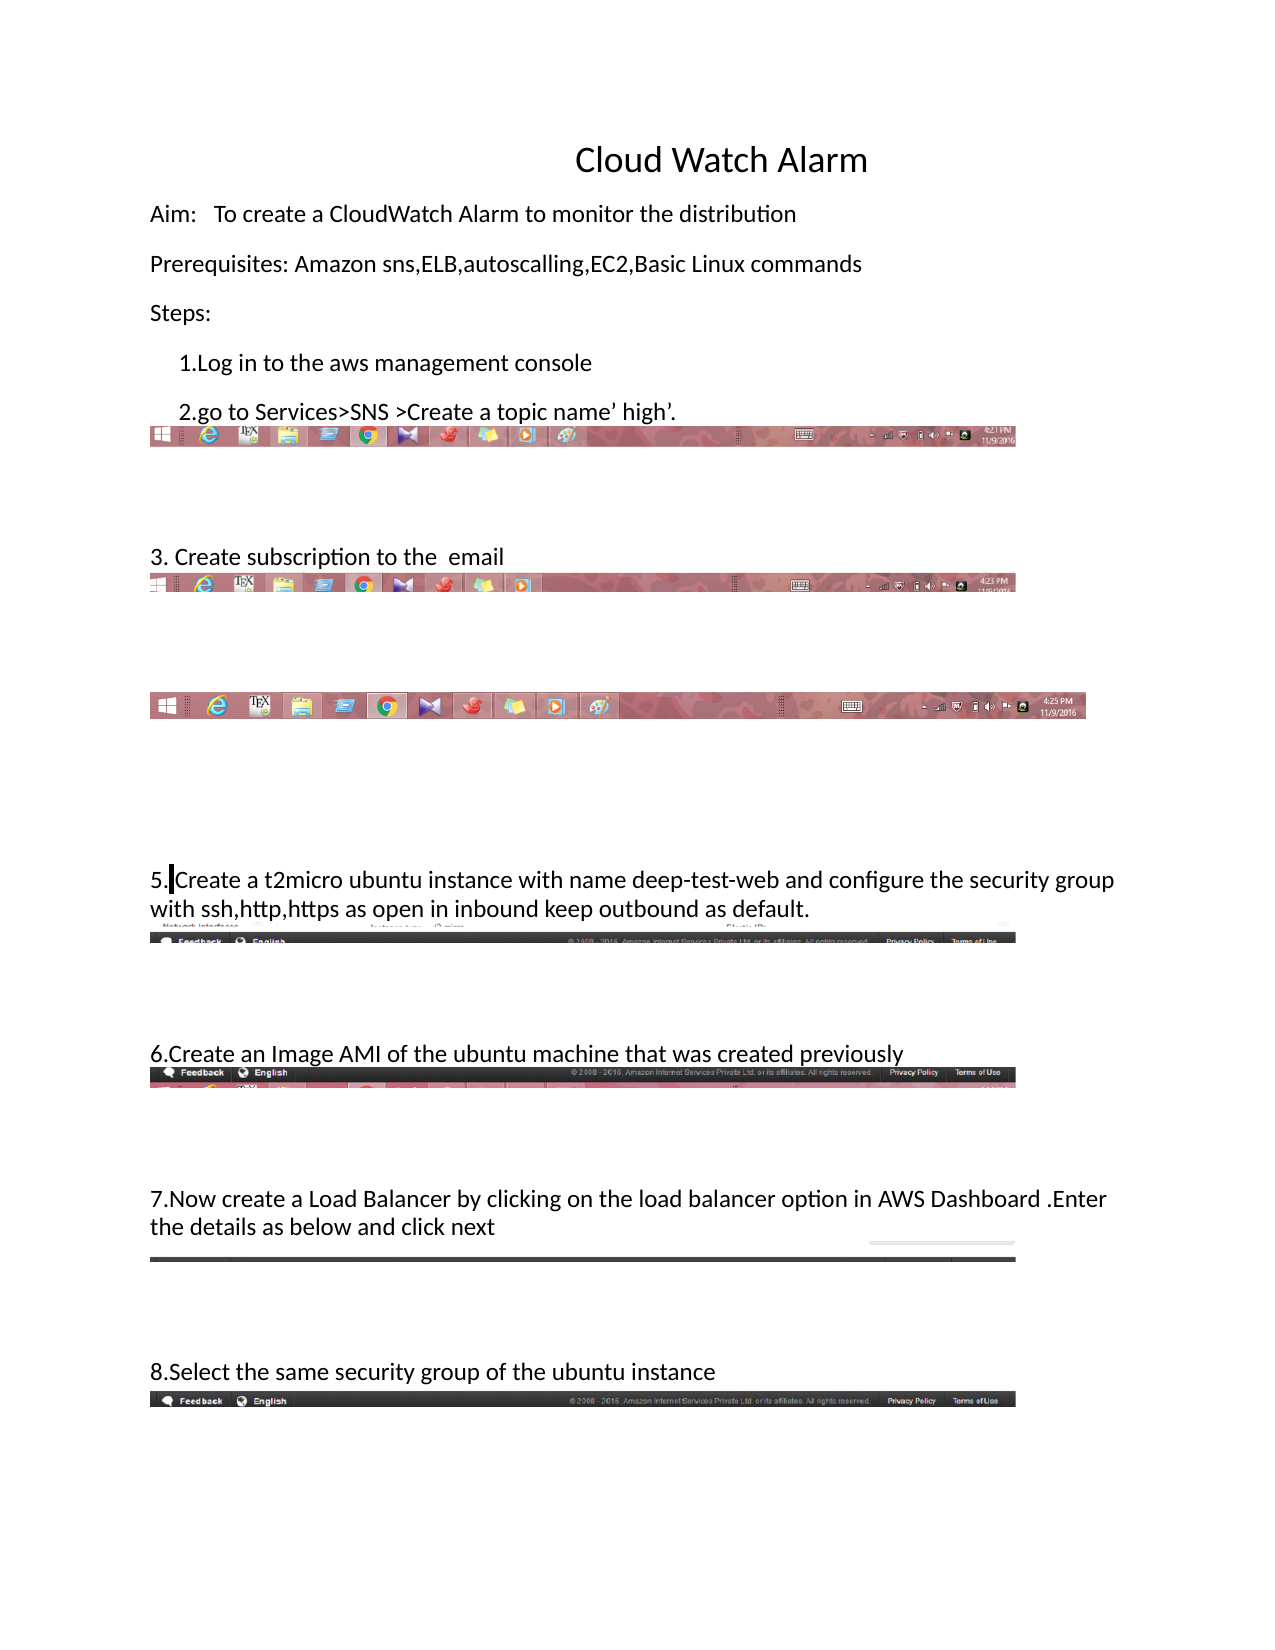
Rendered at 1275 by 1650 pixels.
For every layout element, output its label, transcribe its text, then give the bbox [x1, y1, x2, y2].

text 3. Create subscription to the email [150, 543, 1125, 572]
text 2.go to Services>SNS >Create a topic name’ high’. [150, 398, 1125, 427]
text Aim: To create a CloudWatch Alarm to monitor the distribution [150, 199, 1125, 228]
text 5. Create a t2micro ubuntu instance with name deep-test-web and configure the security group with ssh,http,https as open in inbound keep outbound as default. [150, 865, 1125, 923]
text 6.Create an Image AMI of the ubuntu machine that was created previously [150, 1039, 1125, 1068]
text Cloud Watch Alarm [150, 150, 1125, 179]
text 4.Confirm subscription by logging in to the gmail account [150, 688, 1125, 745]
text 7.Now create a Load Balancer by clicking on the load balancer option in AWS Dashboard .Enter the details as below and click next [150, 1184, 1125, 1242]
text 8.Select the same security group of the ubuntu instance [150, 1358, 1125, 1387]
text Prerequisites: Amazon sns,ELB,autoscalling,EC2,Basic Linux commands [150, 249, 1125, 278]
text Steps: [150, 299, 1125, 327]
text 1.Log in to the aws management console [150, 348, 1125, 377]
